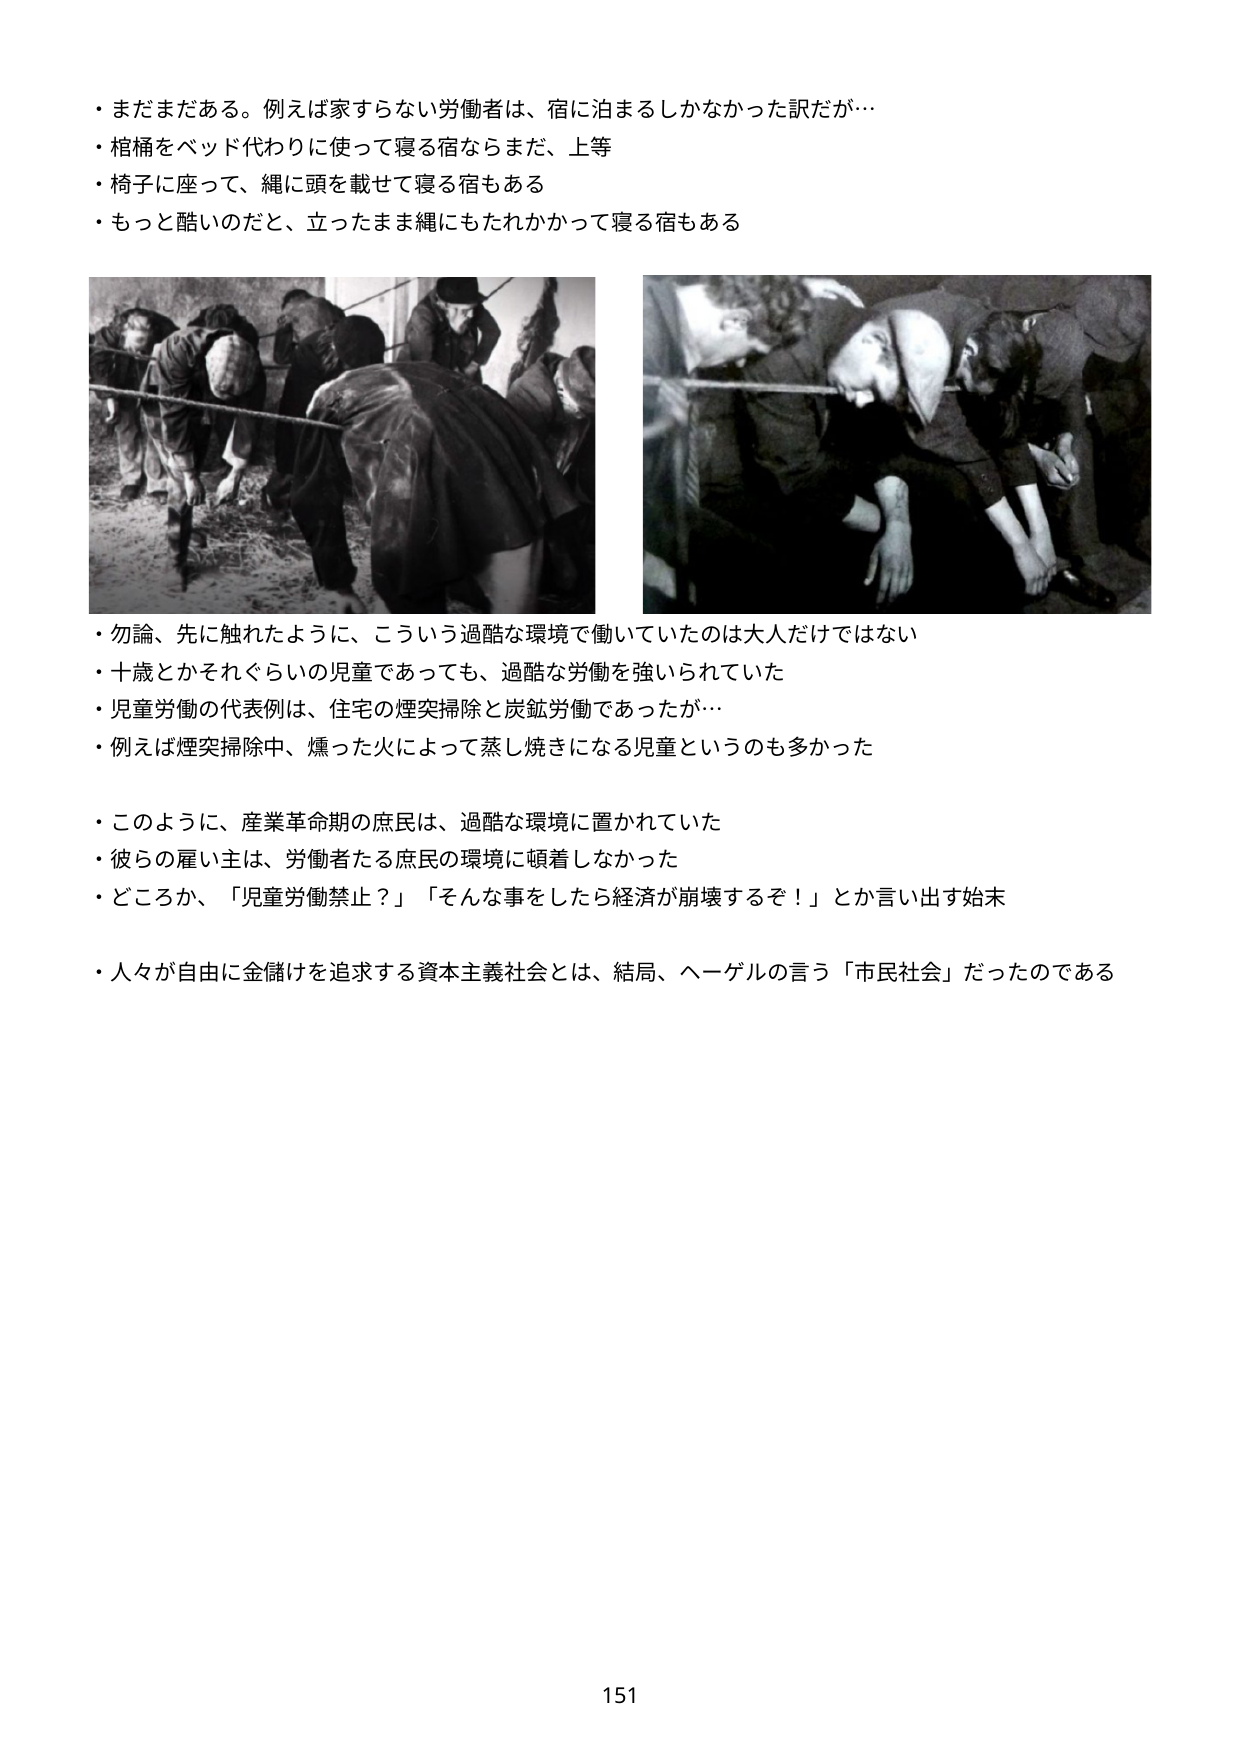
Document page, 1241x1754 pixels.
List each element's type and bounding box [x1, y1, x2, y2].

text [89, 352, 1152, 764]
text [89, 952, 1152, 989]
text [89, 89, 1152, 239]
picture [642, 275, 1152, 614]
picture [88, 277, 596, 614]
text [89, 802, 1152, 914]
